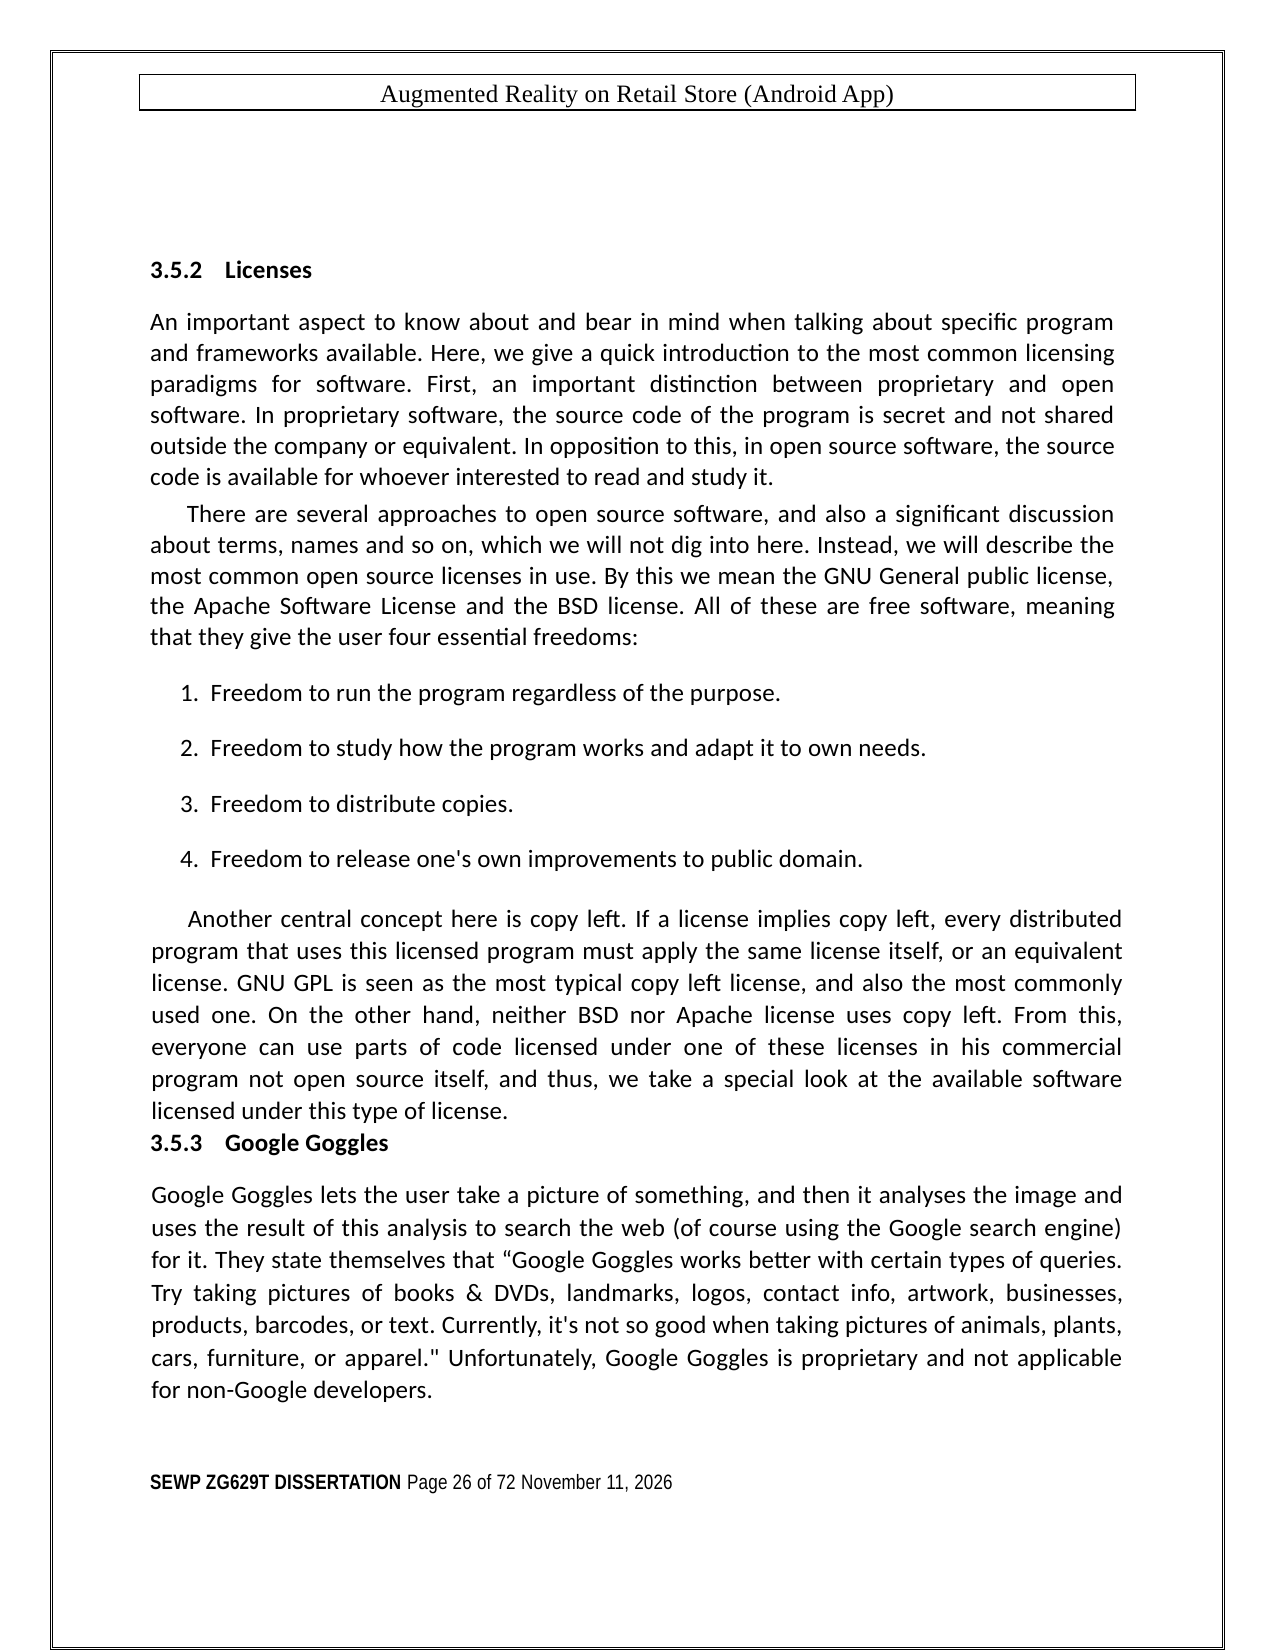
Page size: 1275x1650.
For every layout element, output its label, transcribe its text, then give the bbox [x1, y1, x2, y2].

list Google Goggles [150, 1127, 1125, 1157]
text An important aspect to know about and bear in mind when talking about specific program and frameworks available. Here, we give a quick introduction to the most common licensing paradigms for software. First, an important distinction between proprietary and open software. In proprietary software, the source code of the program is secret and not shared outside the company or equivalent. In opposition to this, in open source software, the source code is available for whoever interested to read and study it. [150, 306, 1117, 492]
list Licenses [150, 254, 1125, 285]
list Freedom to distribute copies. [180, 788, 1125, 818]
text Google Goggles lets the user take a picture of something, and then it analyses the image and uses the result of this analysis to search the web (of course using the Google search engine) for it. They state themselves that “Google Goggles works better with certain types of queries. Try taking pictures of books & DVDs, landmarks, logos, contact info, artwork, businesses, products, barcodes, or text. Currently, it's not so good when taking pictures of animals, plants, cars, furniture, or apparel." Unfortunately, Google Goggles is proprietary and not applicable for non-Google developers. [151, 1179, 1125, 1405]
list Freedom to study how the program works and adapt it to own needs. [180, 732, 1125, 763]
list Freedom to release one's own improvements to public domain. [180, 843, 1125, 874]
text There are several approaches to open source software, and also a significant discussion about terms, names and so on, which we will not dig into here. Instead, we will describe the most common open source licenses in use. By this we mean the GNU General public license, the Apache Software License and the BSD license. All of these are free software, meaning that they give the user four essential freedoms: [150, 498, 1117, 652]
list Freedom to run the program regardless of the purpose. [180, 677, 1125, 707]
text Another central concept here is copy left. If a license implies copy left, every distributed program that uses this licensed program must apply the same license itself, or an equivalent license. GNU GPL is seen as the most typical copy left license, and also the most commonly used one. On the other hand, neither BSD nor Apache license uses copy left. From this, everyone can use parts of code licensed under one of these licenses in his commercial program not open source itself, and thus, we take a special look at the available software licensed under this type of license. [151, 903, 1125, 1125]
